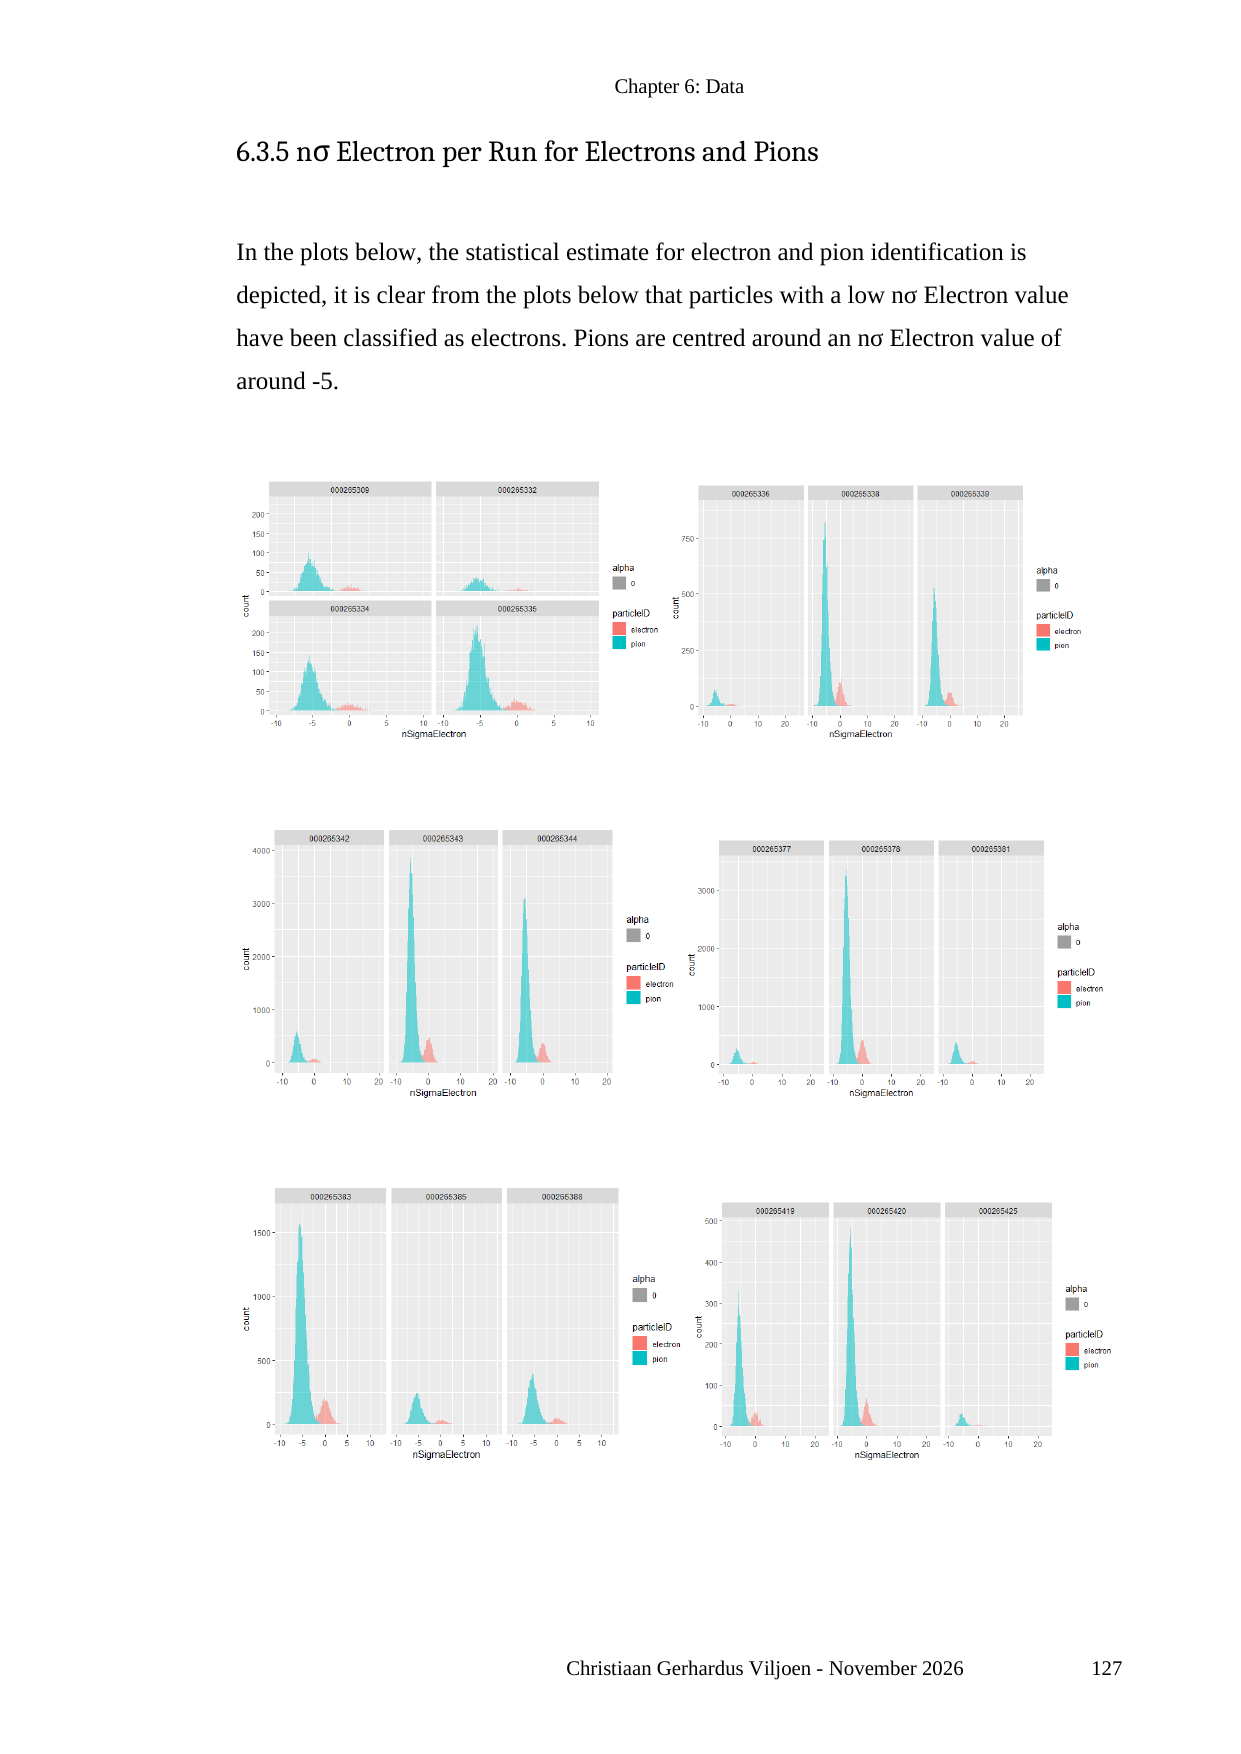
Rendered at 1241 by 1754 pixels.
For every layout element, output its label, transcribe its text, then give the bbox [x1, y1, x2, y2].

picture [236, 825, 1112, 1102]
picture [236, 477, 1090, 743]
picture [236, 1183, 1120, 1464]
text In the plots below, the statistical estimate for electron and pion identification is depicted, it is clear from the plots below that particles with a low nσ Electron value have been classified as electrons. Pions are centred around an nσ Electron value of around -5. [236, 237, 1122, 395]
subtitle nσ Electron per Run for Electrons and Pions [236, 135, 1122, 169]
